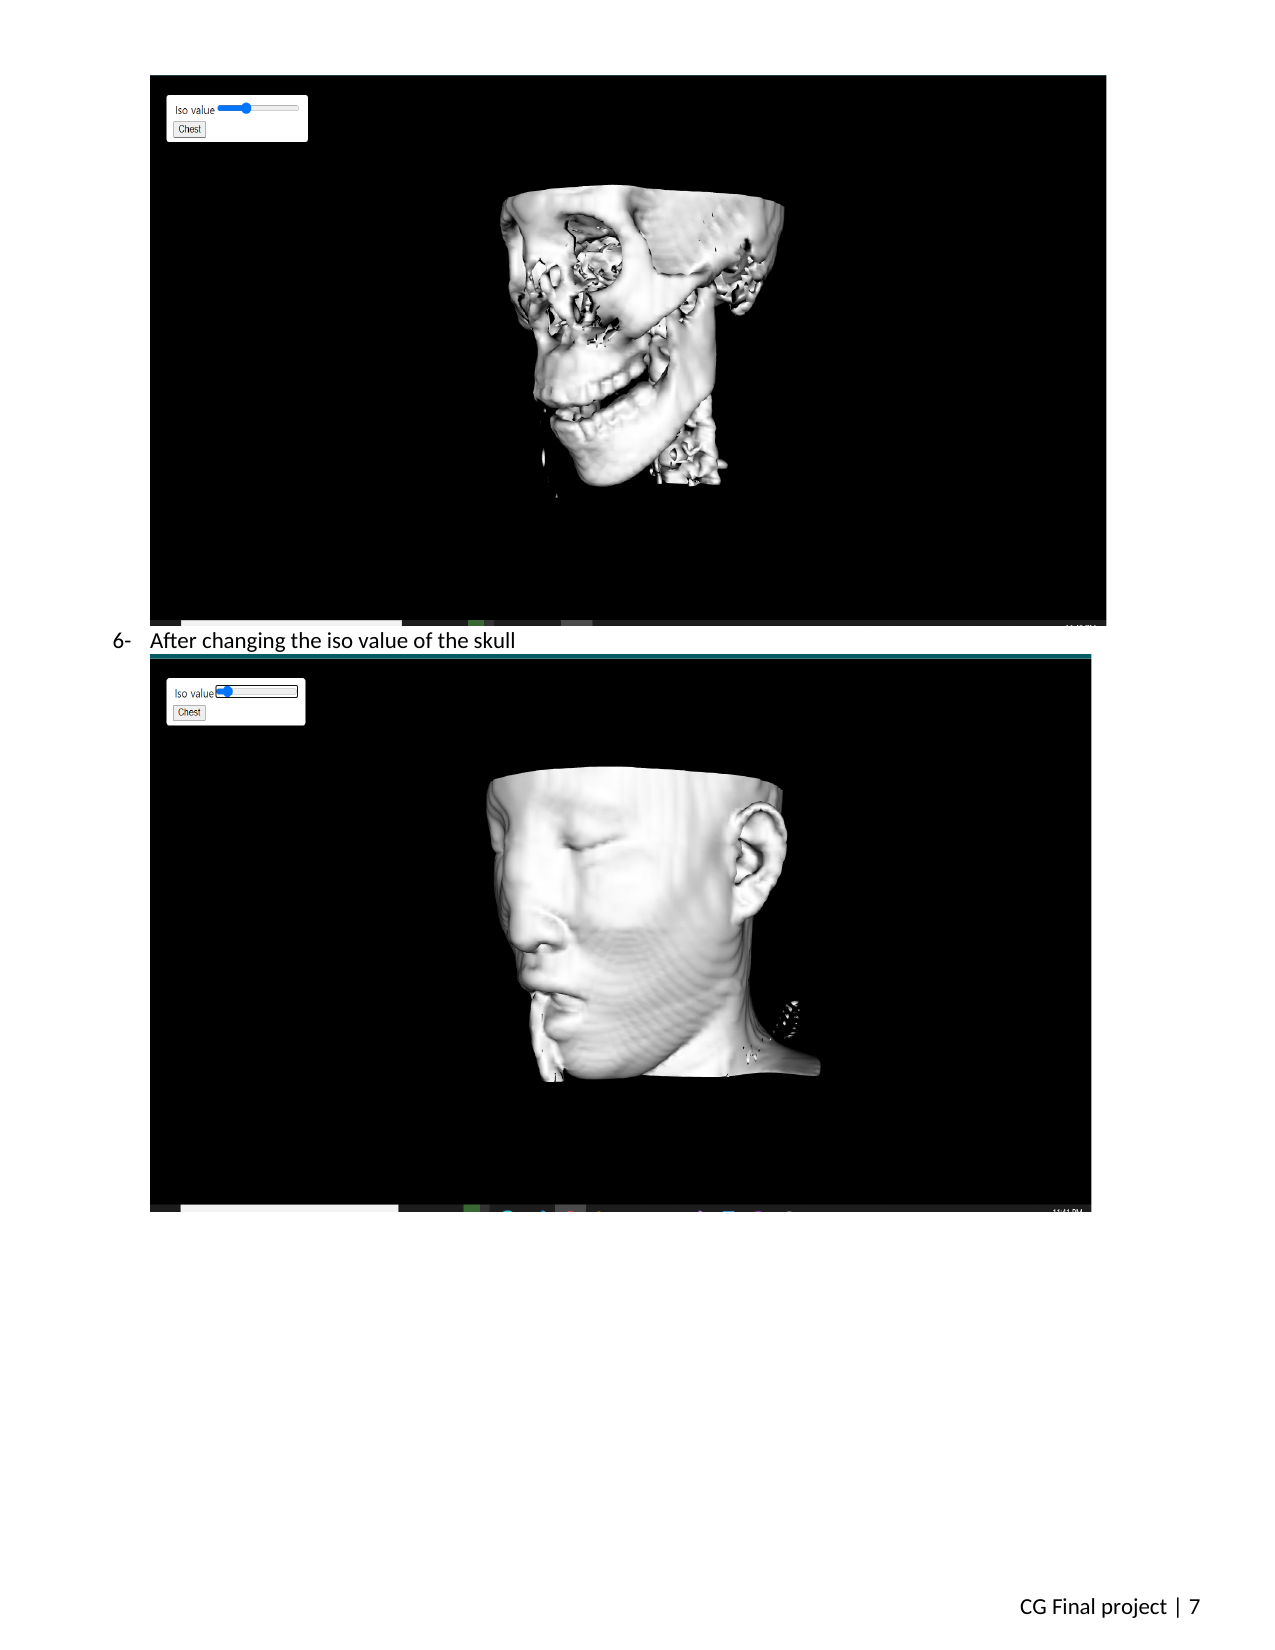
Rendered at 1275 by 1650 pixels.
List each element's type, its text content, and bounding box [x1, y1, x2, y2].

picture [150, 75, 1107, 626]
picture [150, 654, 1092, 1212]
list After changing the iso value of the skull [112, 626, 1200, 654]
